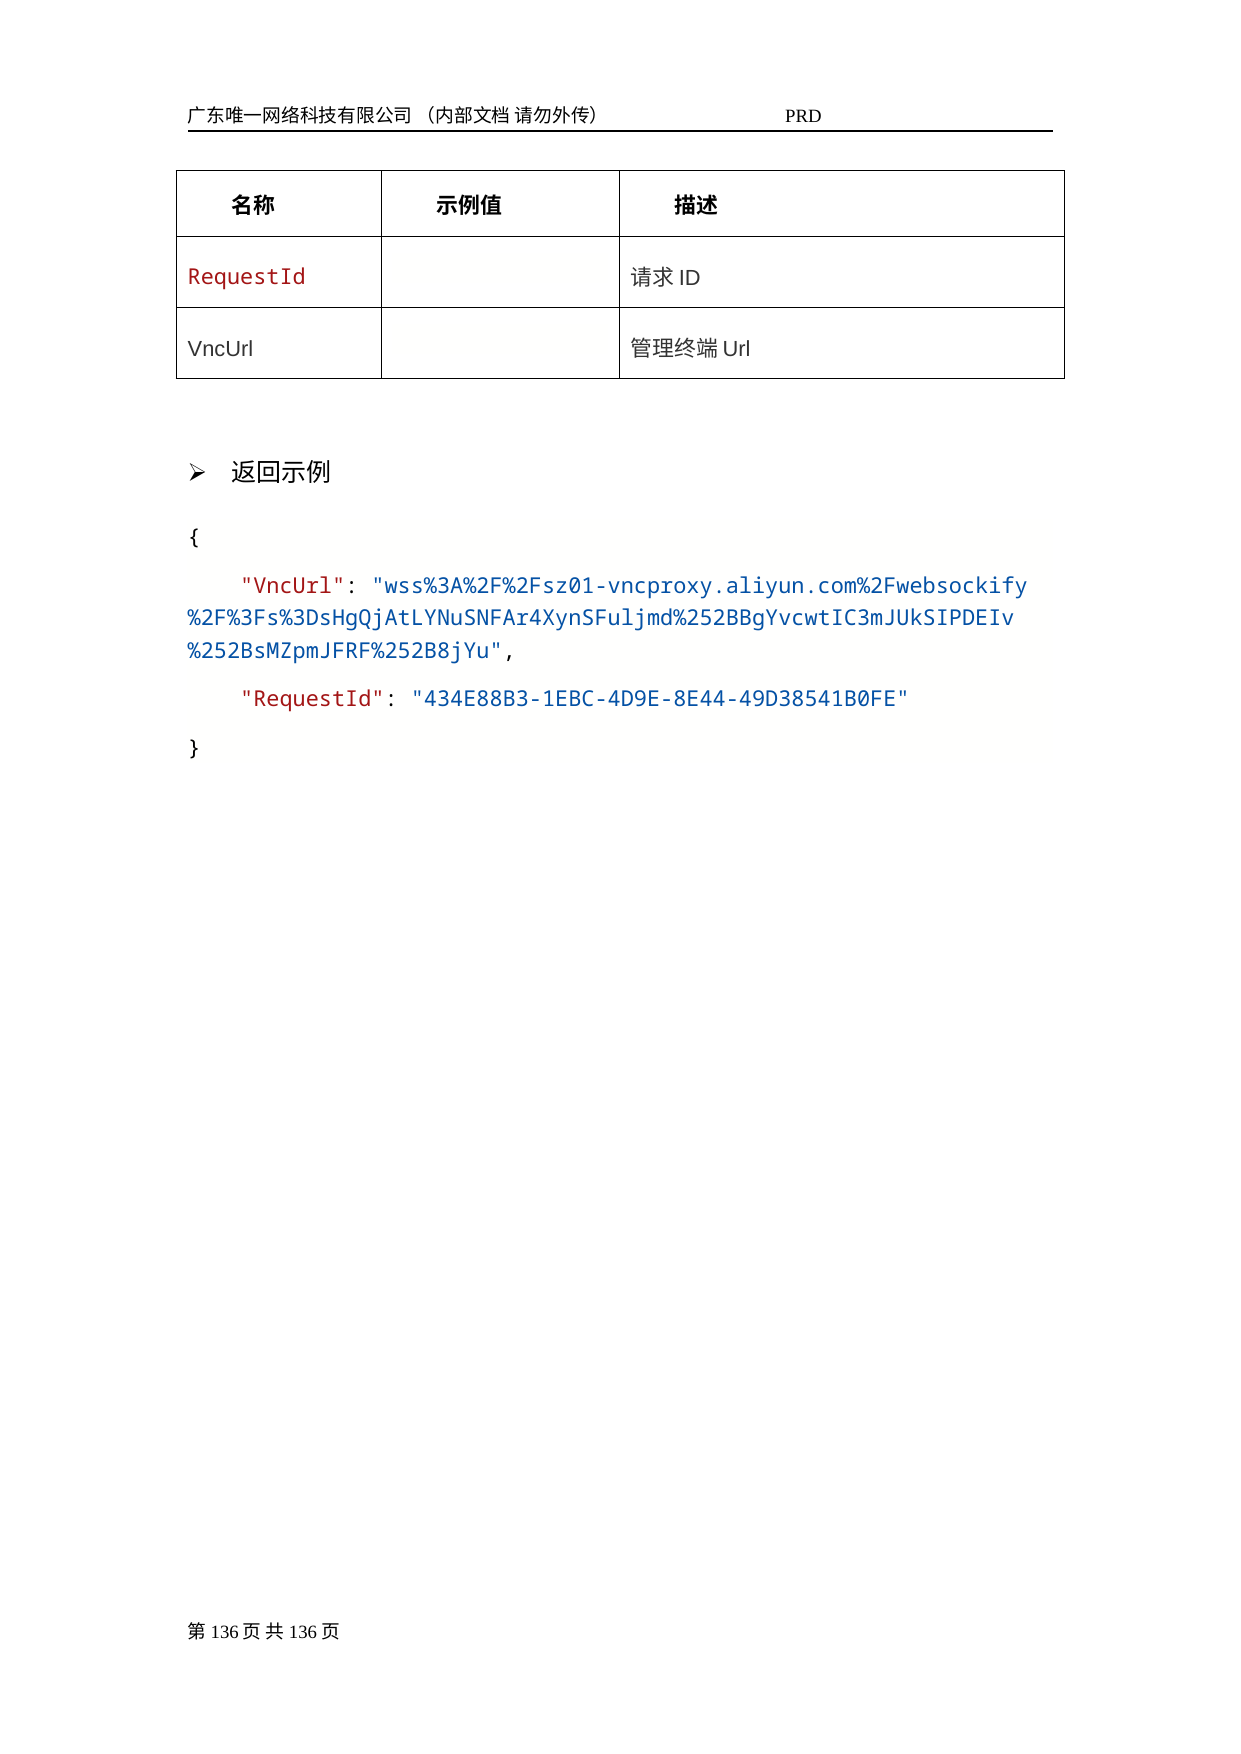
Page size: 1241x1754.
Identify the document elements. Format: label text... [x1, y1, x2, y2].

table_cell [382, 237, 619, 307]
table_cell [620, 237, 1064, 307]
list 返回示例 [187, 438, 1053, 503]
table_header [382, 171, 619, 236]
text } [187, 731, 1053, 763]
text "VncUrl": "wss%3A%2F%2Fsz01-vncproxy.aliyun.com%2Fwebsockify%2F%3Fs%3DsHgQjAtLYNuSNFAr4XynSFuljmd%252BBgYvcwtIC3mJUkSIPDEIv%252BsMZpmJFRF%252B8jYu", [187, 568, 1053, 666]
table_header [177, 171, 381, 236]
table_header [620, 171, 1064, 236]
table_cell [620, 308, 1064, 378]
text { [187, 519, 1053, 552]
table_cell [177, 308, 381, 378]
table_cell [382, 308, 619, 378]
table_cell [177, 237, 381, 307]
text "RequestId": "434E88B3-1EBC-4D9E-8E44-49D38541B0FE" [187, 682, 1053, 714]
